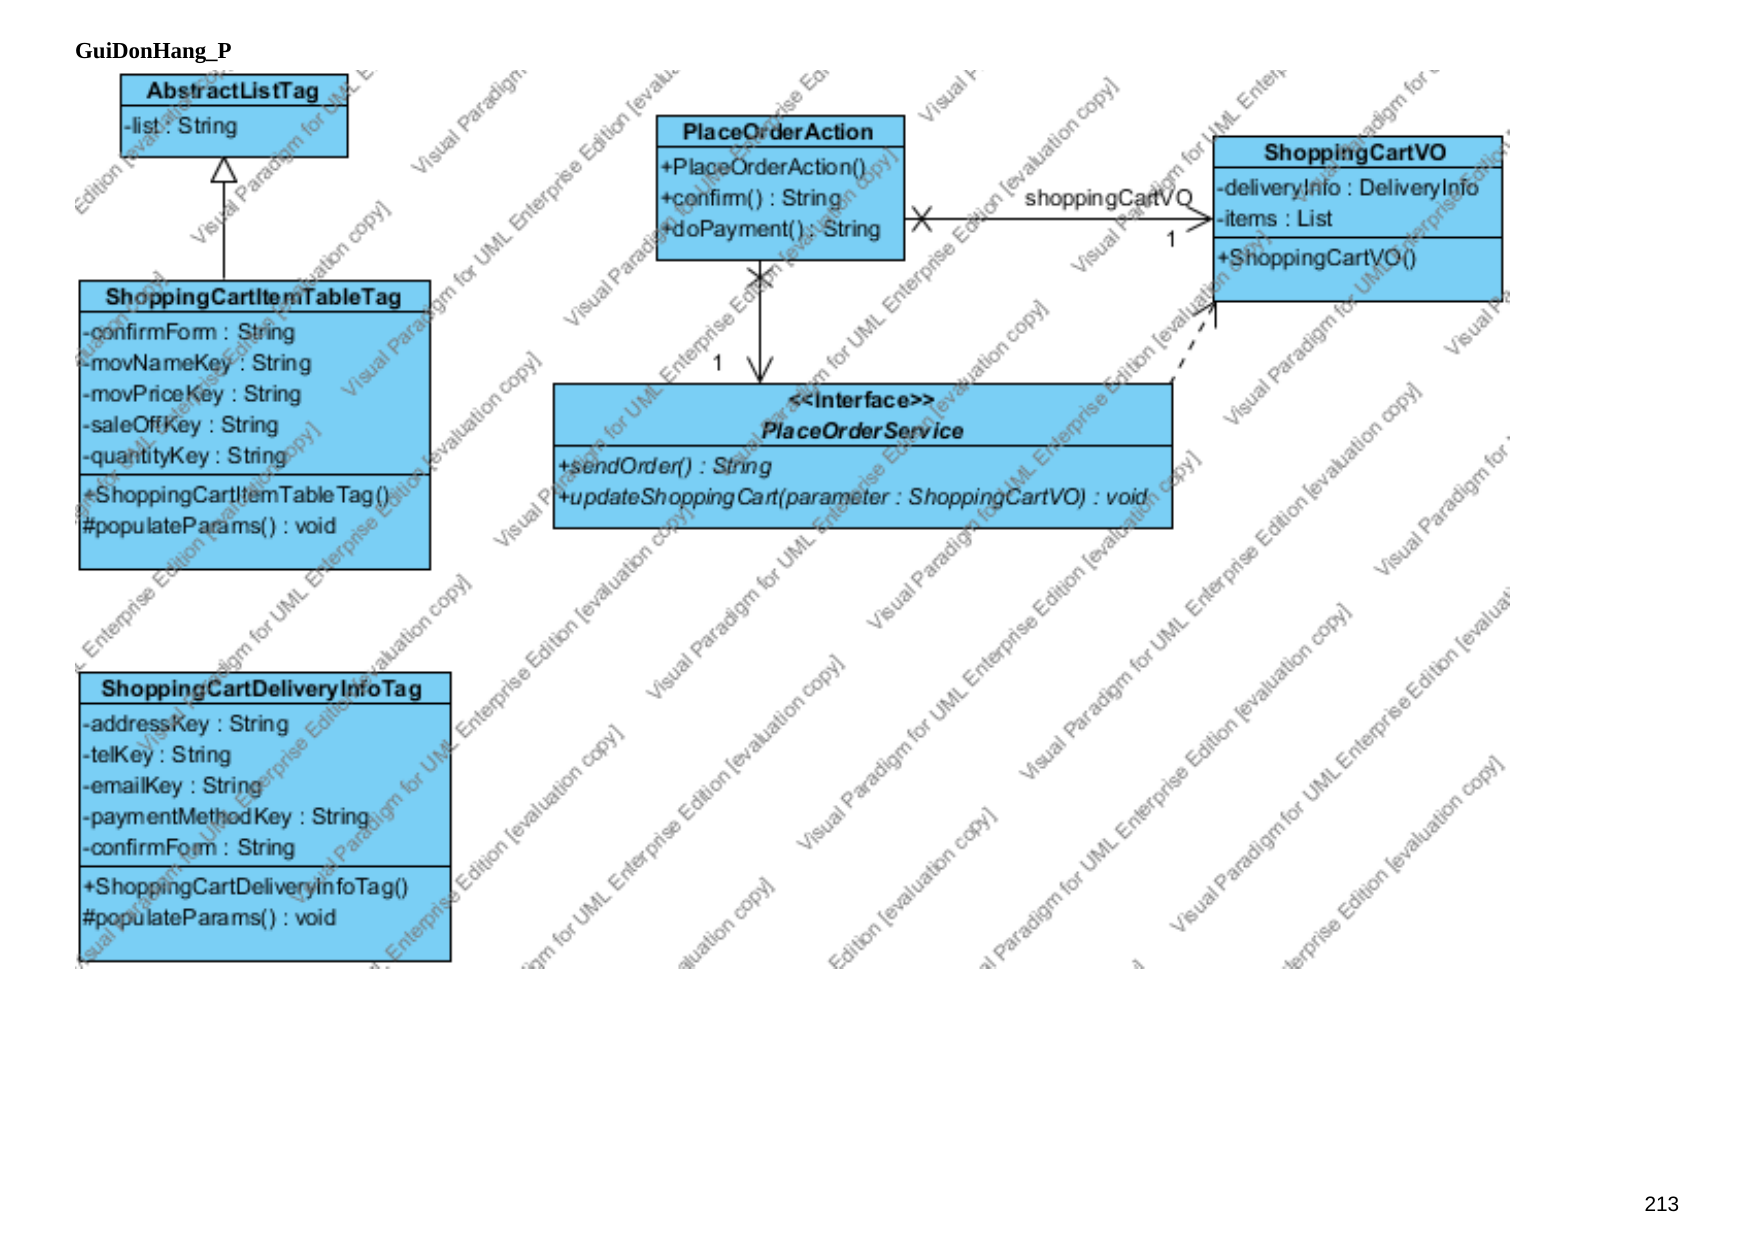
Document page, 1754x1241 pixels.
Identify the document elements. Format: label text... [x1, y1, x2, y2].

picture [75, 70, 1510, 969]
subtitle GuiDonHang_P [75, 37, 1679, 64]
